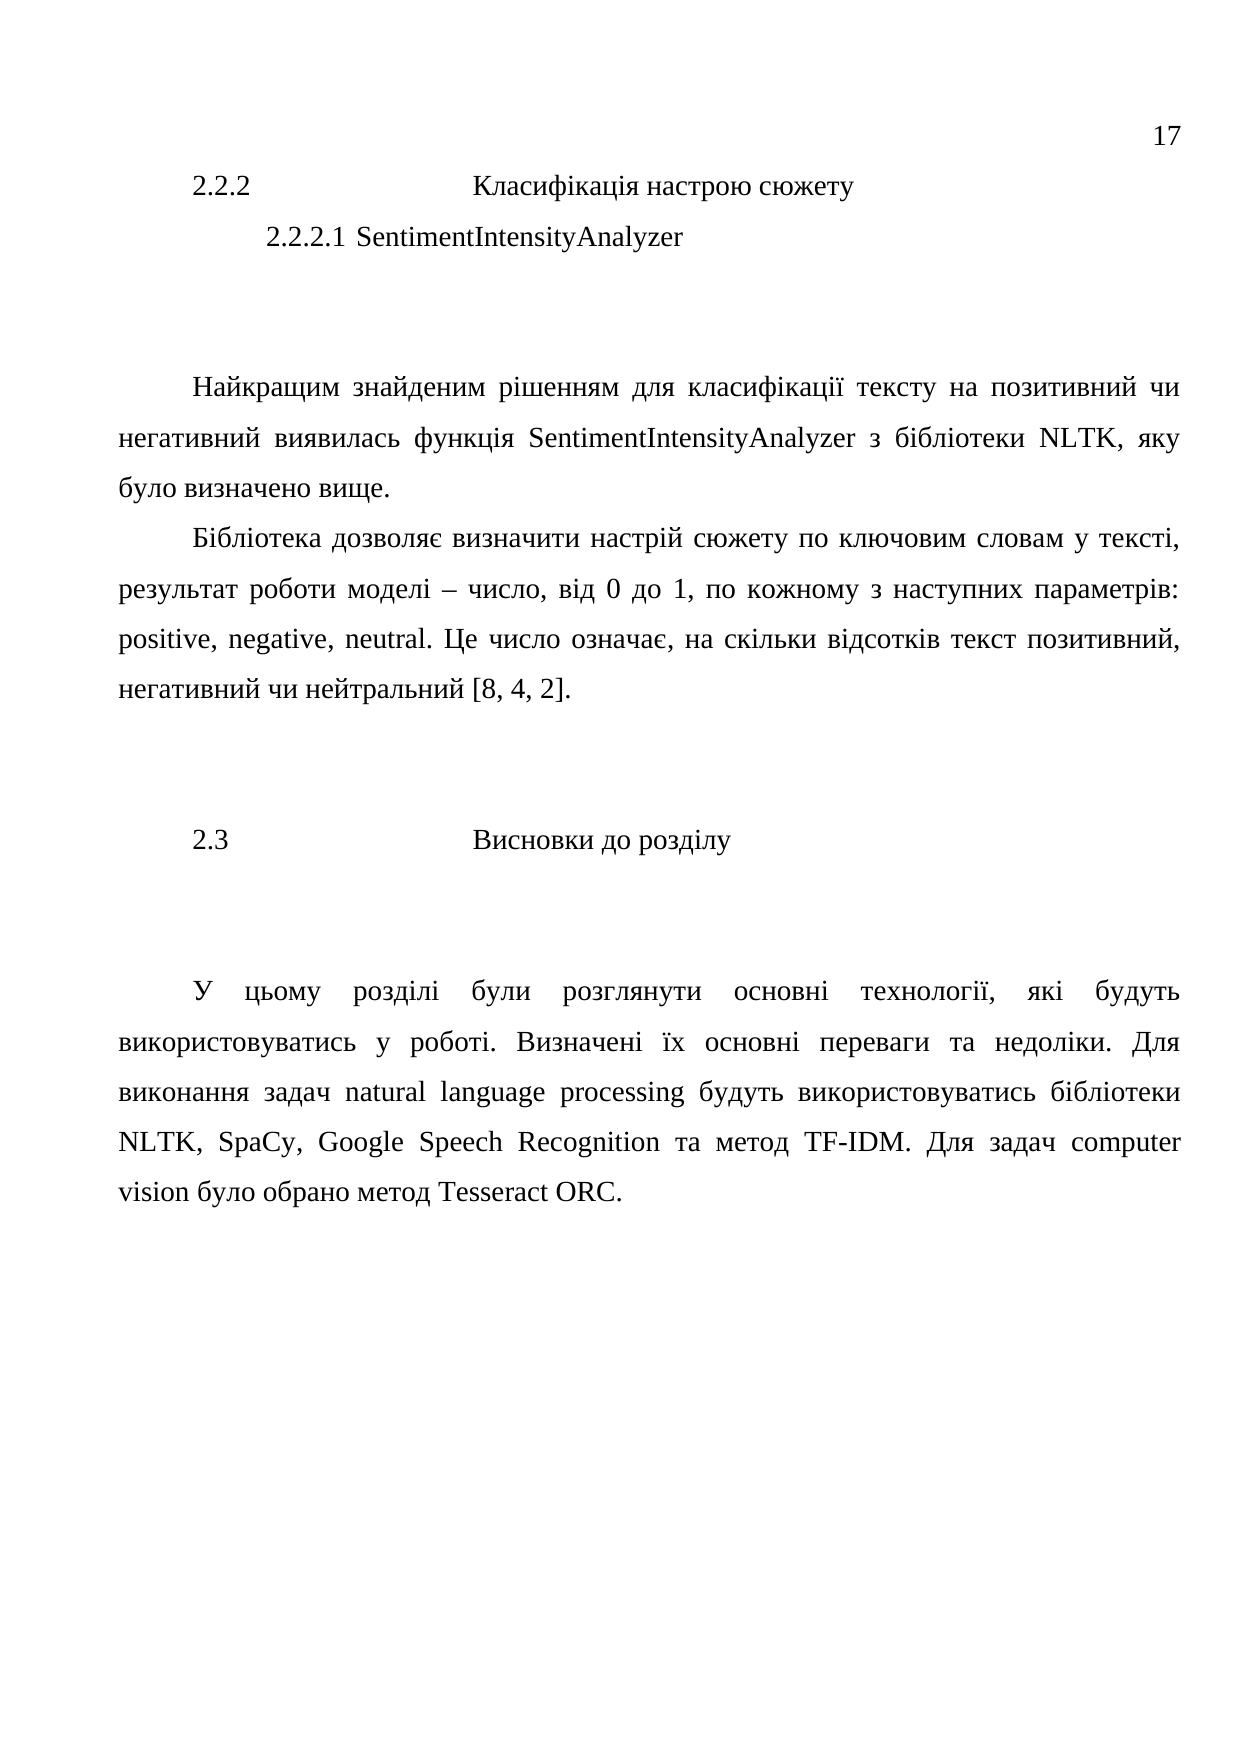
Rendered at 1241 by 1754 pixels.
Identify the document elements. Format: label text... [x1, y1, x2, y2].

text Бібліотека дозволяє визначити настрій сюжету по ключовим словам у тексті, результат роботи моделі – число, від 0 до 1, по кожному з наступних параметрів: positive, negative, neutral. Це число означає, на скільки відсотків текст позитивний, негативний чи нейтральний [8, 4, 2]. [118, 521, 1181, 705]
text У цьому розділі були розглянути основні технології, які будуть використовуватись у роботі. Визначені їх основні переваги та недоліки. Для виконання задач natural language processing будуть використовуватись бібліотеки NLTK, SpaCy, Google Speech Recognition та метод TF-IDM. Для задач computer vision було обрано метод Tesseract ORC. [118, 973, 1181, 1208]
subtitle Класифікація настрою сюжету [118, 168, 1181, 202]
text Найкращим знайденим рішенням для класифікації тексту на позитивний чи негативний виявилась функція SentimentIntensityAnalyzer з бібліотеки NLTK, яку було визначено вище. [118, 369, 1181, 504]
subtitle Висновки до розділу [118, 822, 1181, 856]
list SentimentIntensityAnalyzer [266, 219, 1181, 252]
